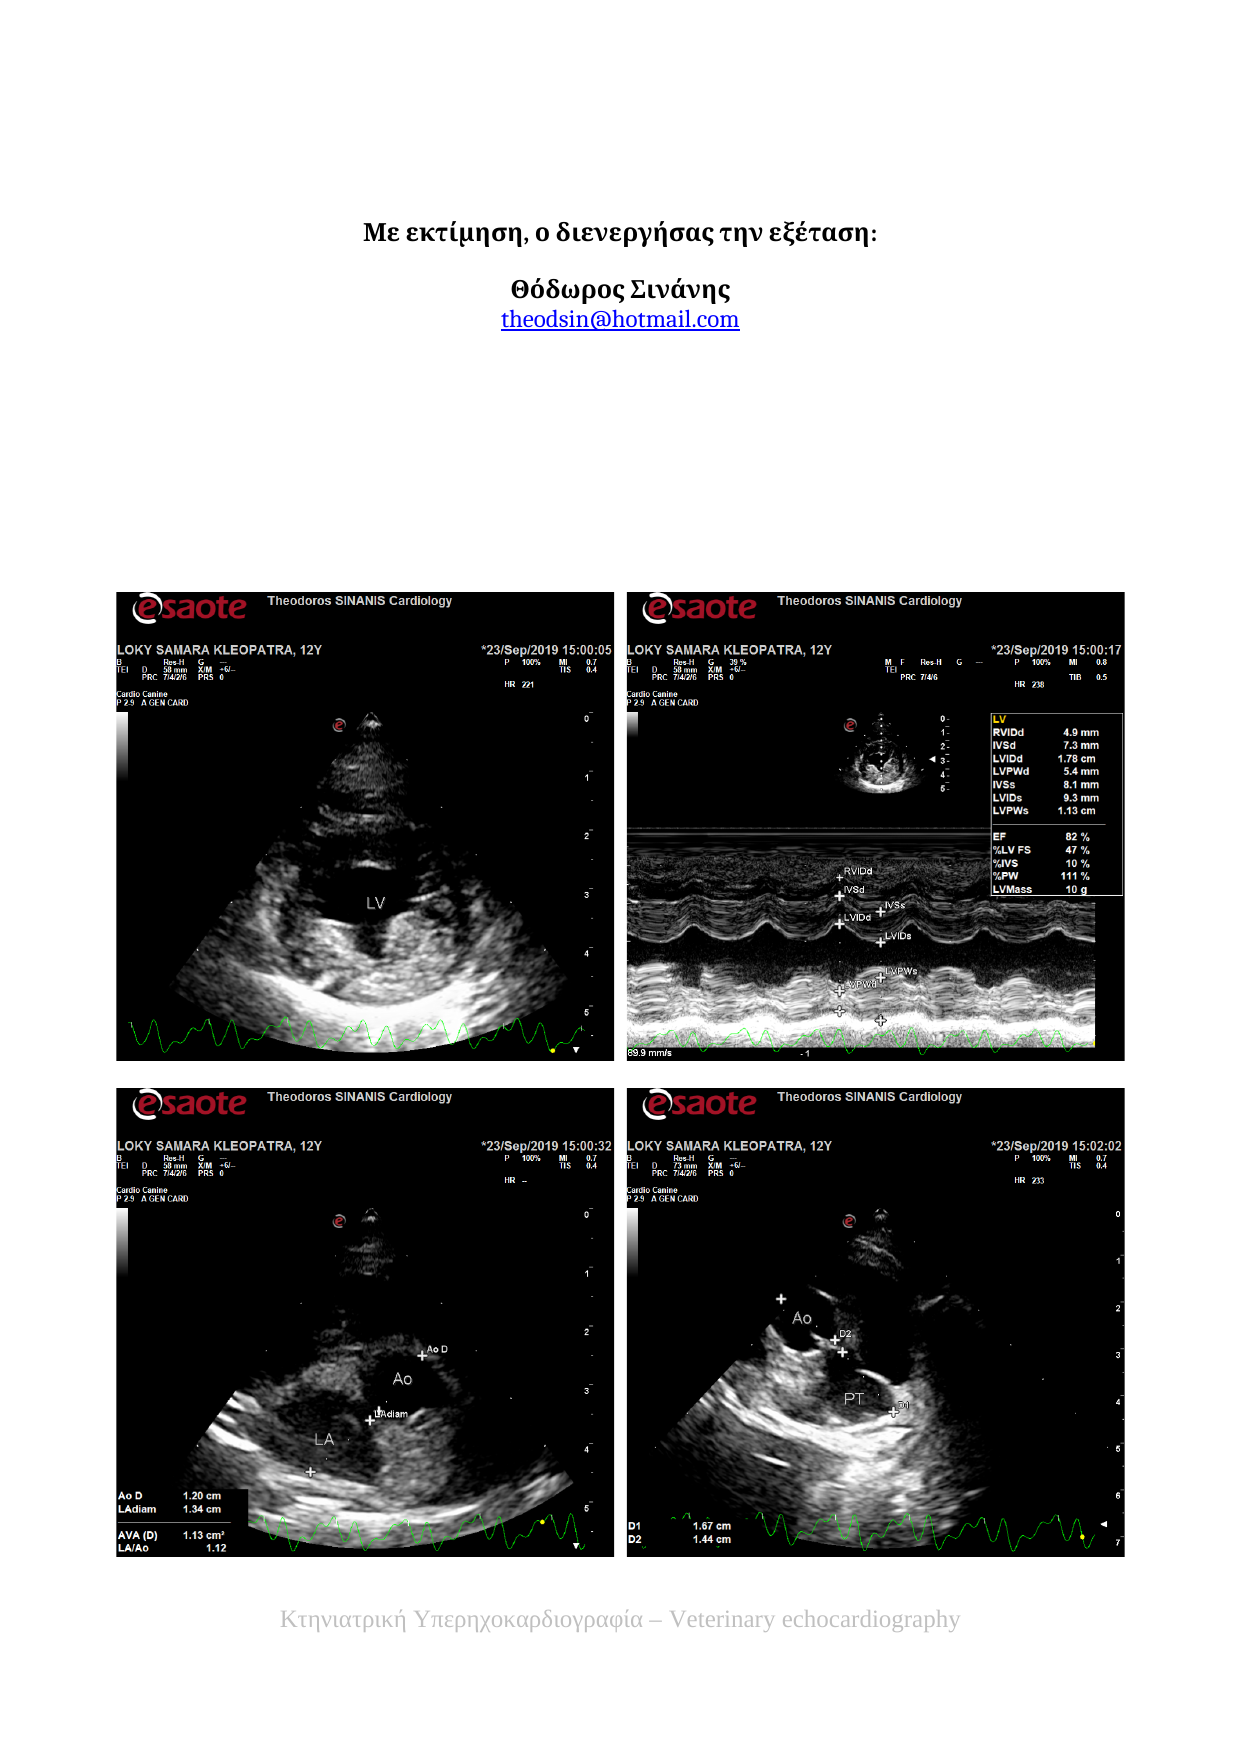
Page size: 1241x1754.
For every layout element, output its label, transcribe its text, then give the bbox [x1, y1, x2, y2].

text theodsin@hotmail.com [148, 305, 1092, 334]
picture [116, 1088, 615, 1557]
picture [626, 592, 1125, 1061]
text Με εκτίμηση, ο διενεργήσας την εξέταση: [148, 219, 1092, 247]
picture [626, 1088, 1125, 1557]
text Θόδωρος Σινάνης [148, 276, 1092, 305]
picture [116, 592, 615, 1061]
